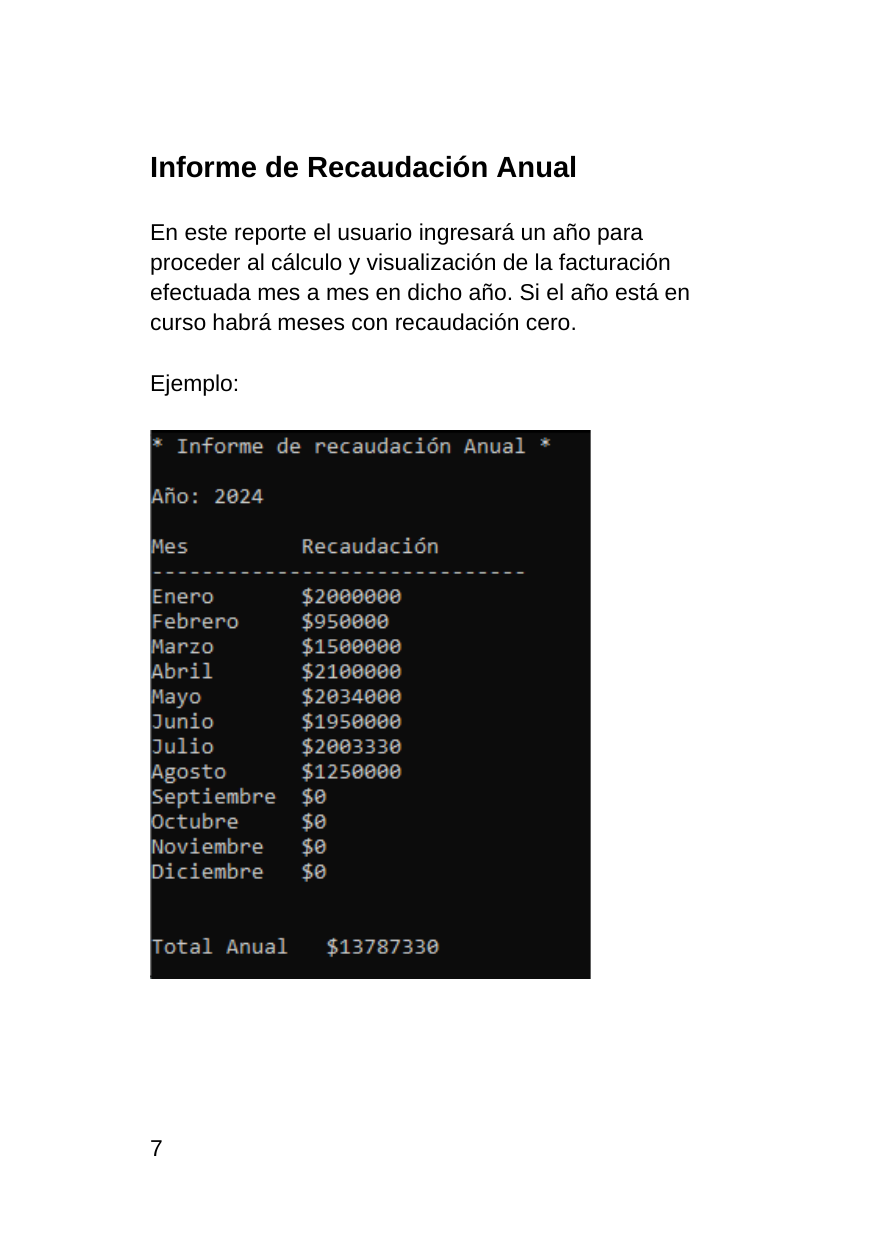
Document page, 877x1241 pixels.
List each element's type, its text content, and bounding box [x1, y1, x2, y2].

text Informe de Recaudación Anual [150, 150, 727, 183]
picture [150, 430, 591, 979]
text Ejemplo: [150, 370, 727, 396]
text En este reporte el usuario ingresará un año para proceder al cálculo y visualización de la facturación efectuada mes a mes en dicho año. Si el año está en curso habrá meses con recaudación cero. [150, 219, 727, 336]
